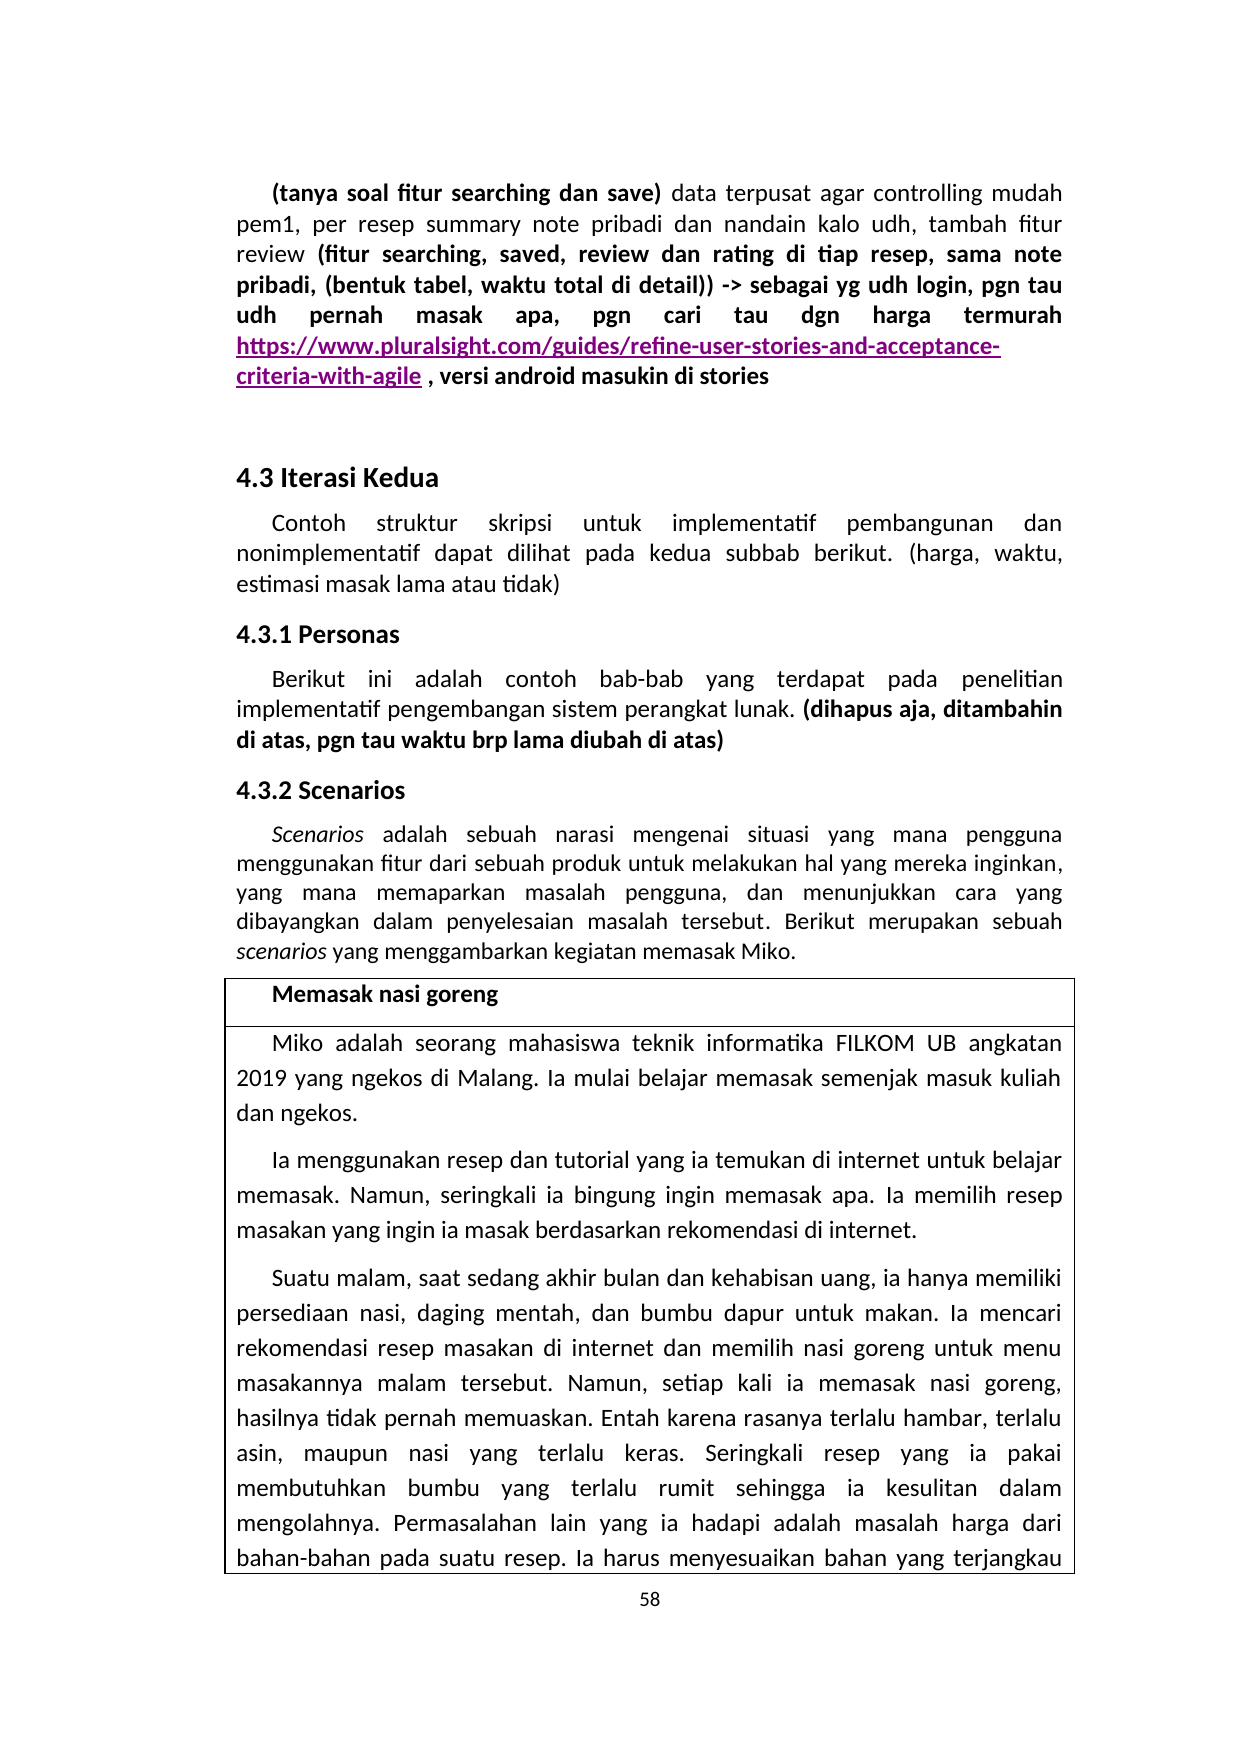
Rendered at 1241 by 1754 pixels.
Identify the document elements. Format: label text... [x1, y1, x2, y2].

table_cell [226, 1027, 1074, 1572]
text Scenarios adalah sebuah narasi mengenai situasi yang mana pengguna menggunakan fitur dari sebuah produk untuk melakukan hal yang mereka inginkan, yang mana memaparkan masalah pengguna, dan menunjukkan cara yang dibayangkan dalam penyelesaian masalah tersebut. Berikut merupakan sebuah scenarios yang menggambarkan kegiatan memasak Miko. [236, 819, 1063, 965]
text Contoh struktur skripsi untuk implementatif pembangunan dan nonimplementatif dapat dilihat pada kedua subbab berikut. (harga, waktu, estimasi masak lama atau tidak) [236, 507, 1063, 598]
table_header Memasak nasi goreng [226, 979, 1074, 1026]
subtitle Personas [236, 617, 1063, 650]
subtitle Scenarios [236, 773, 1063, 806]
text (tanya soal fitur searching dan save) data terpusat agar controlling mudah pem1, per resep summary note pribadi dan nandain kalo udh, tambah fitur review (fitur searching, saved, review dan rating di tiap resep, sama note pribadi, (bentuk tabel, waktu total di detail)) -> sebagai yg udh login, pgn tau udh pernah masak apa, pgn cari tau dgn harga termurah https://www.pluralsight.com/guides/refine-user-stories-and-acceptance-criteria-with-agile , versi android masukin di stories [236, 177, 1063, 391]
text Berikut ini adalah contoh bab-bab yang terdapat pada penelitian implementatif pengembangan sistem perangkat lunak. (dihapus aja, ditambahin di atas, pgn tau waktu brp lama diubah di atas) [236, 663, 1063, 754]
subtitle Iterasi Kedua [236, 459, 1063, 494]
